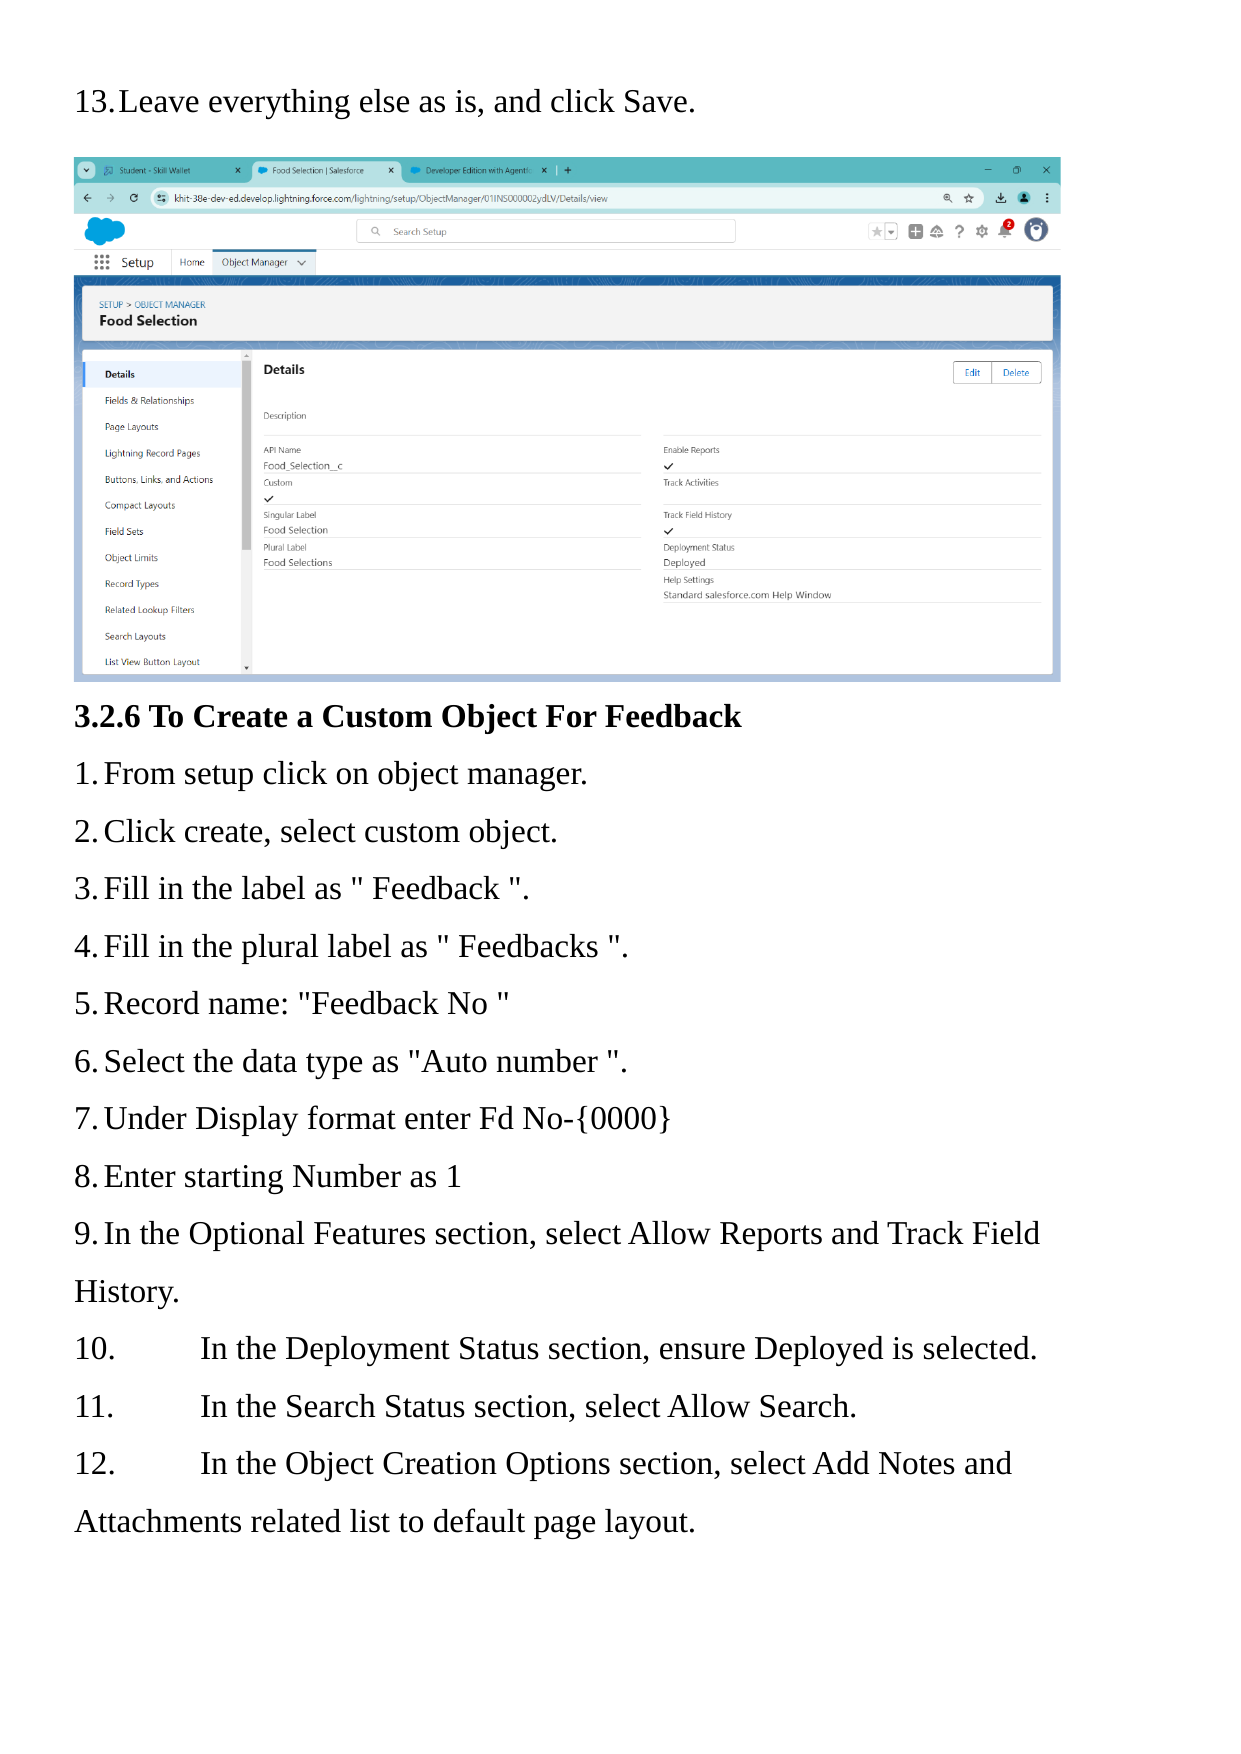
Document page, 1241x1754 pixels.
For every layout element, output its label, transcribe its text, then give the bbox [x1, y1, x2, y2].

list In the Search Status section, select Allow Search. [74, 1386, 1154, 1424]
list Click create, select custom object. [74, 811, 1154, 849]
list In the Optional Features section, select Allow Reports and Track Field History. [74, 1213, 1154, 1309]
list Select the data type as "Auto number ". [74, 1041, 1154, 1079]
picture [73, 157, 1061, 682]
list Record name: "Feedback No " [74, 983, 1154, 1022]
list Under Display format enter Fd No-{0000} [74, 1098, 1154, 1137]
list Enter starting Number as 1 [74, 1156, 1154, 1194]
text 3.2.6 To Create a Custom Object For Feedback [74, 696, 1090, 734]
list Fill in the label as " Feedback ". [74, 868, 1154, 907]
list Fill in the plural label as " Feedbacks ". [74, 926, 1154, 964]
list From setup click on object manager. [74, 753, 1154, 792]
list In the Object Creation Options section, select Add Notes and Attachments related list to default page layout. [74, 1443, 1167, 1539]
list In the Deployment Status section, ensure Deployed is selected. [74, 1328, 1154, 1367]
list Leave everything else as is, and click Save. [74, 81, 1090, 119]
